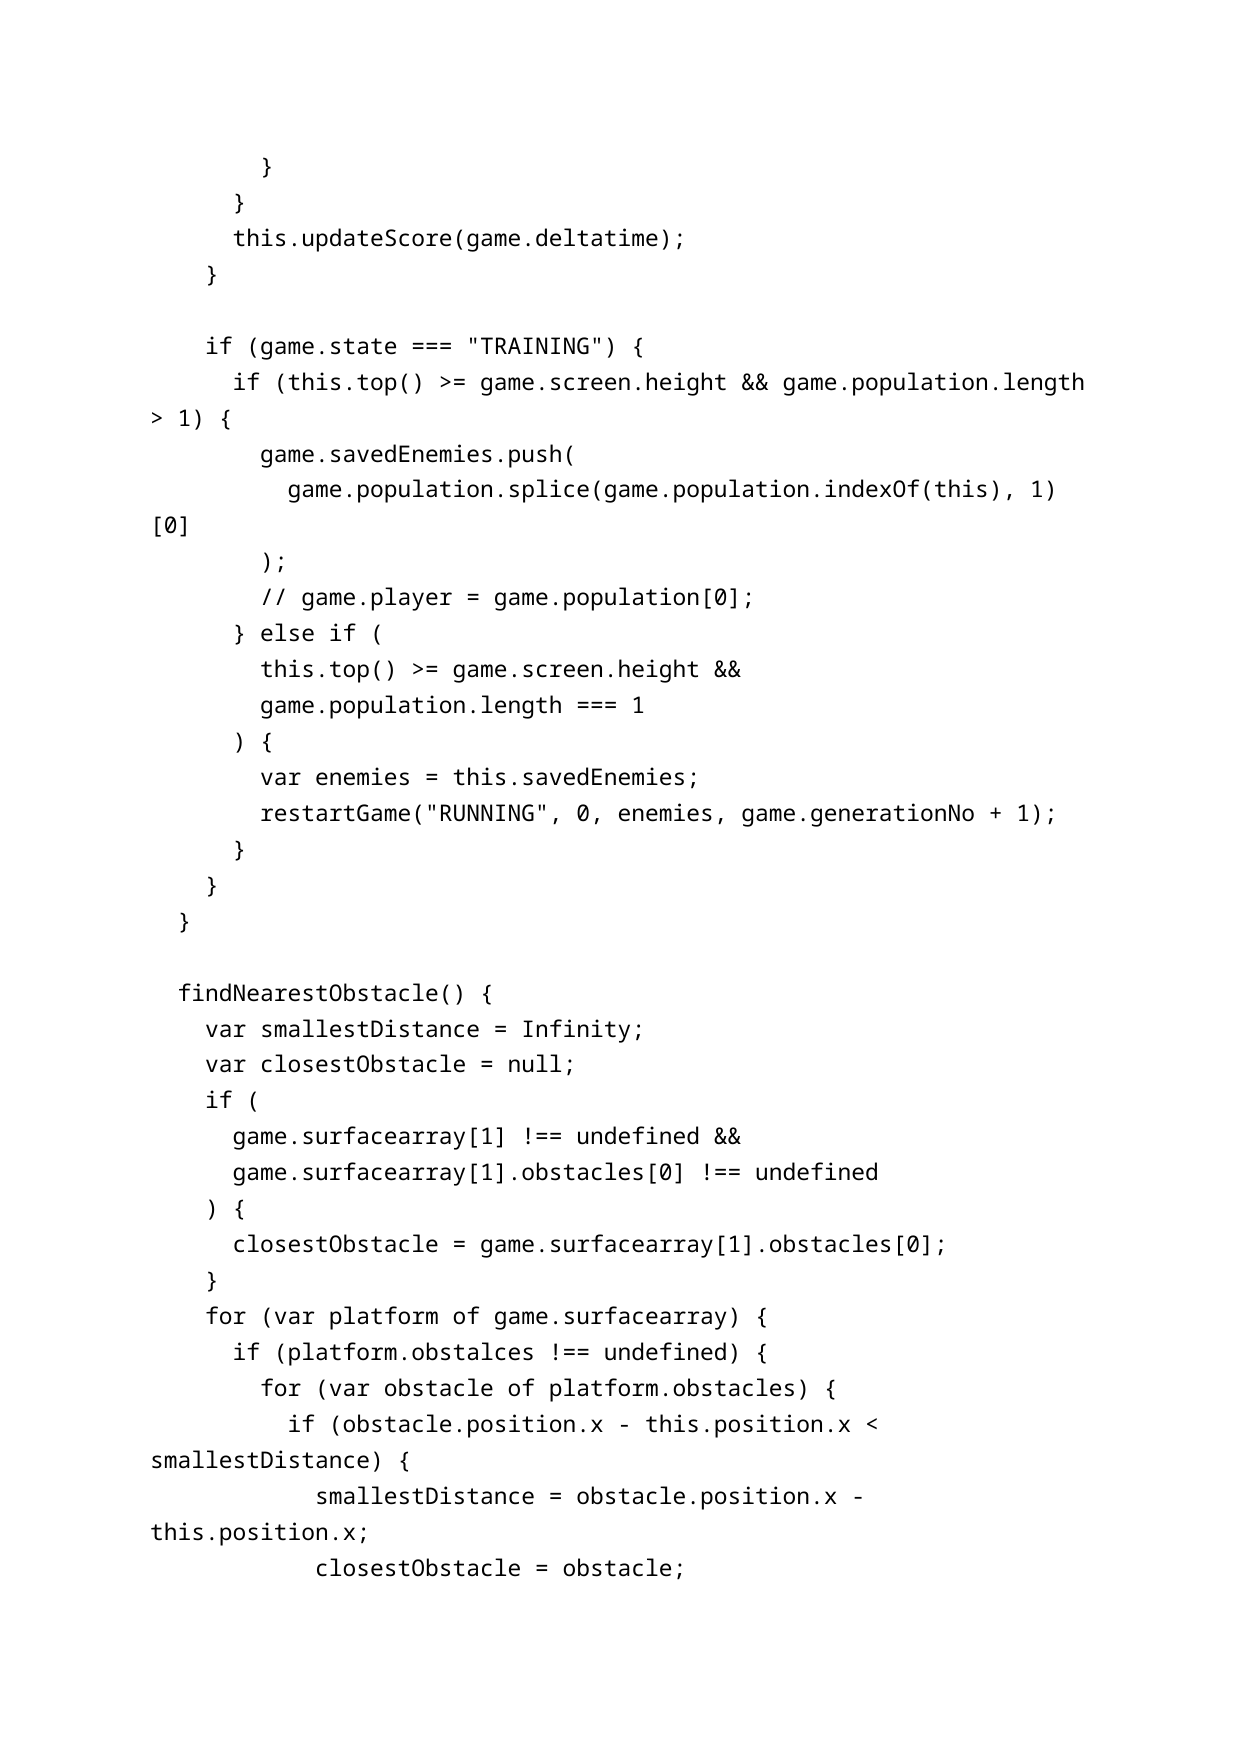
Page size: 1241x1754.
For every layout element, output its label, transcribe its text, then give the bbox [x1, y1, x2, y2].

text if ( [150, 1084, 1090, 1116]
text ); [150, 545, 1090, 577]
text smallestDistance = obstacle.position.x - this.position.x; [150, 1480, 1090, 1547]
text if (obstacle.position.x - this.position.x < smallestDistance) { [150, 1408, 1090, 1475]
text } [150, 1264, 1090, 1295]
text if (this.top() >= game.screen.height && game.population.length > 1) { [150, 366, 1090, 433]
text } [150, 258, 1090, 289]
text game.savedEnemies.push( [150, 437, 1090, 469]
text var closestObstacle = null; [150, 1048, 1090, 1080]
text for (var platform of game.surfacearray) { [150, 1300, 1090, 1331]
text game.population.splice(game.population.indexOf(this), 1)[0] [150, 473, 1090, 541]
text closestObstacle = game.surfacearray[1].obstacles[0]; [150, 1228, 1090, 1259]
text } [150, 905, 1090, 936]
text } else if ( [150, 617, 1090, 648]
text game.surfacearray[1] !== undefined && [150, 1120, 1090, 1152]
text ) { [150, 1192, 1090, 1223]
text // game.player = game.population[0]; [150, 581, 1090, 612]
text game.population.length === 1 [150, 689, 1090, 720]
text var enemies = this.savedEnemies; [150, 761, 1090, 792]
text for (var obstacle of platform.obstacles) { [150, 1372, 1090, 1403]
text } [150, 833, 1090, 864]
text game.surfacearray[1].obstacles[0] !== undefined [150, 1156, 1090, 1187]
text var smallestDistance = Infinity; [150, 1012, 1090, 1044]
text if (game.state === "TRAINING") { [150, 330, 1090, 361]
text restartGame("RUNNING", 0, enemies, game.generationNo + 1); [150, 797, 1090, 828]
text this.top() >= game.screen.height && [150, 653, 1090, 684]
text } [150, 150, 1090, 181]
text closestObstacle = obstacle; [150, 1552, 1090, 1583]
text this.updateScore(game.deltatime); [150, 222, 1090, 253]
text findNearestObstacle() { [150, 977, 1090, 1008]
text } [150, 186, 1090, 217]
text ) { [150, 725, 1090, 756]
text } [150, 869, 1090, 900]
text if (platform.obstalces !== undefined) { [150, 1336, 1090, 1367]
